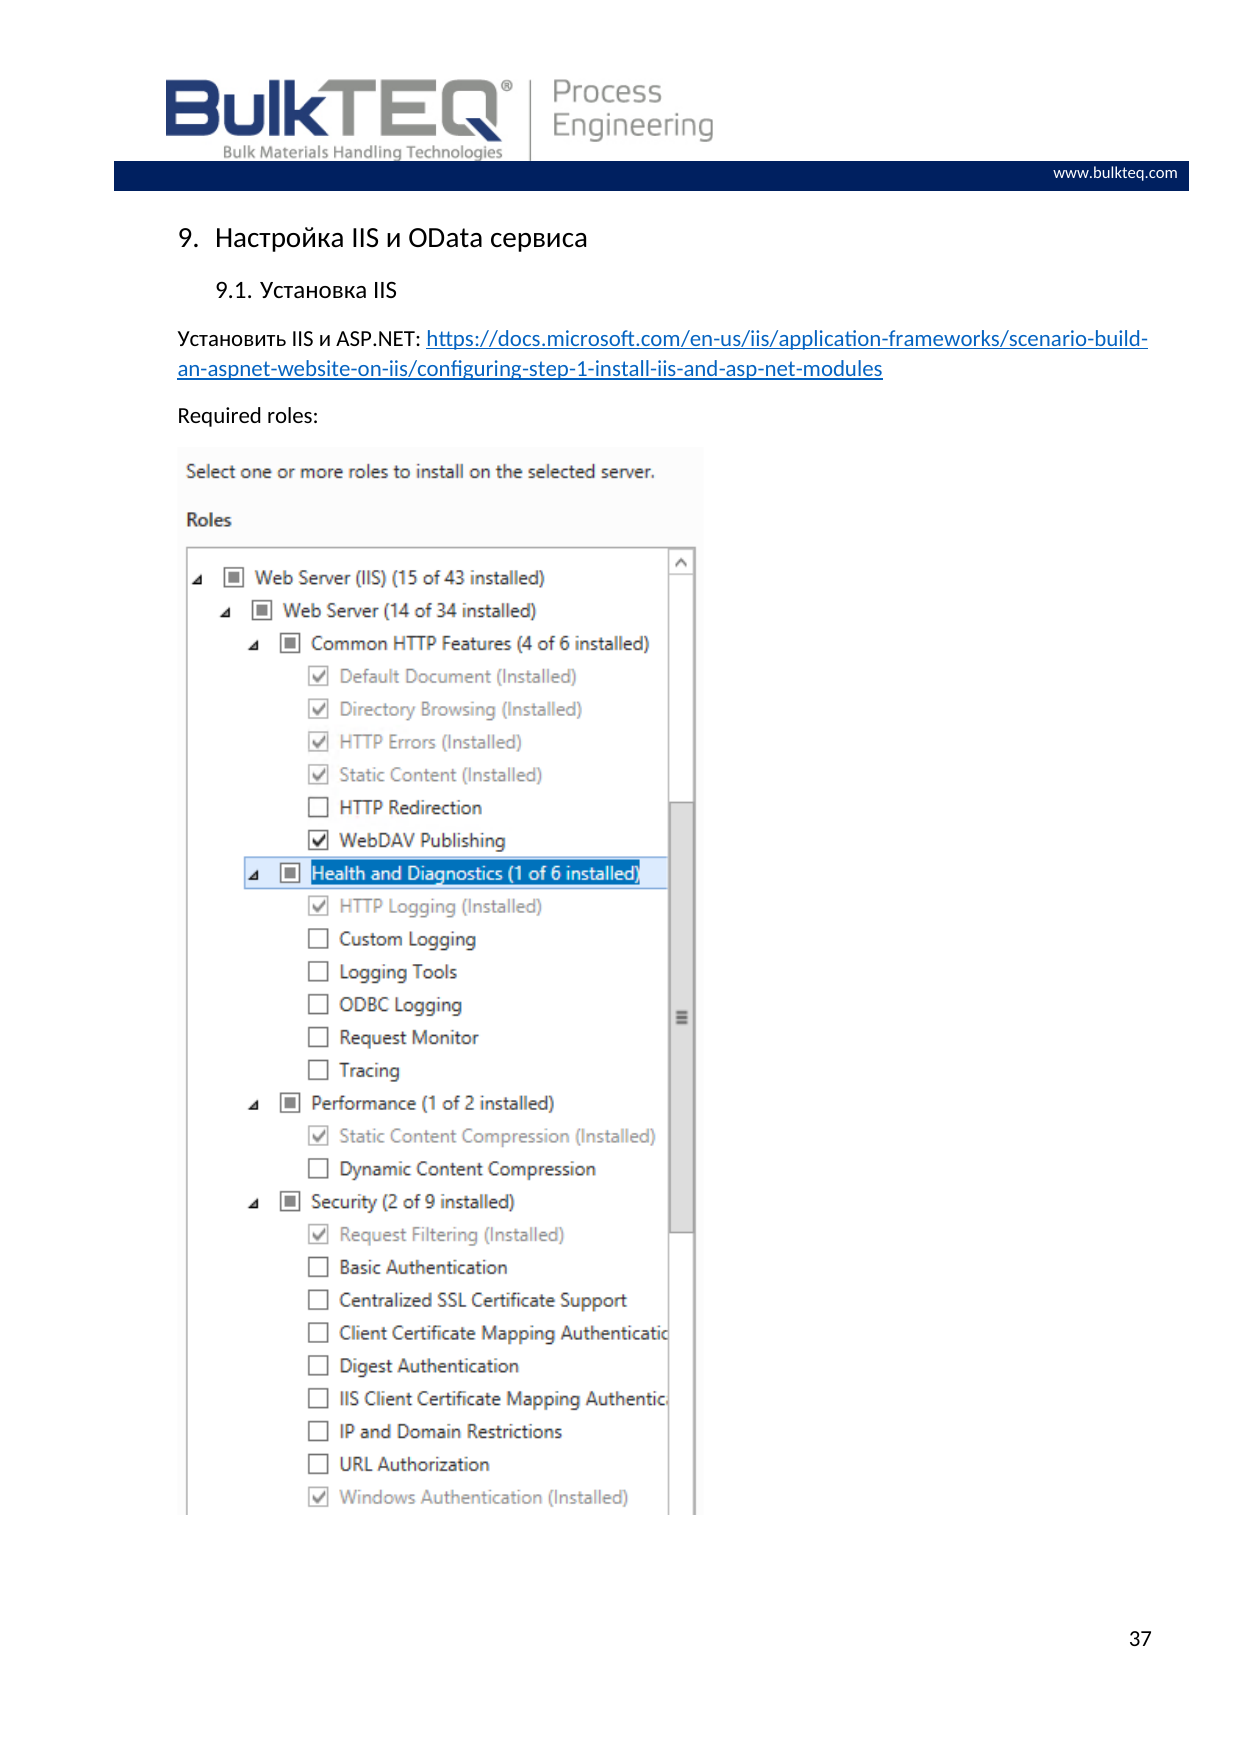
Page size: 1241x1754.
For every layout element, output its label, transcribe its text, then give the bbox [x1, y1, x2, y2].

text Установить IIS и ASP.NET: https://docs.microsoft.com/en-us/iis/application-frameworks/scenario-build-an-aspnet-website-on-iis/configuring-step-1-install-iis-and-asp-net-modules [177, 324, 1152, 382]
picture [166, 78, 713, 161]
text Required roles: [177, 401, 1152, 429]
picture [177, 447, 704, 1515]
subtitle Настройка IIS и OData сервиса [177, 219, 1152, 255]
subtitle Установка IIS [215, 274, 1152, 305]
